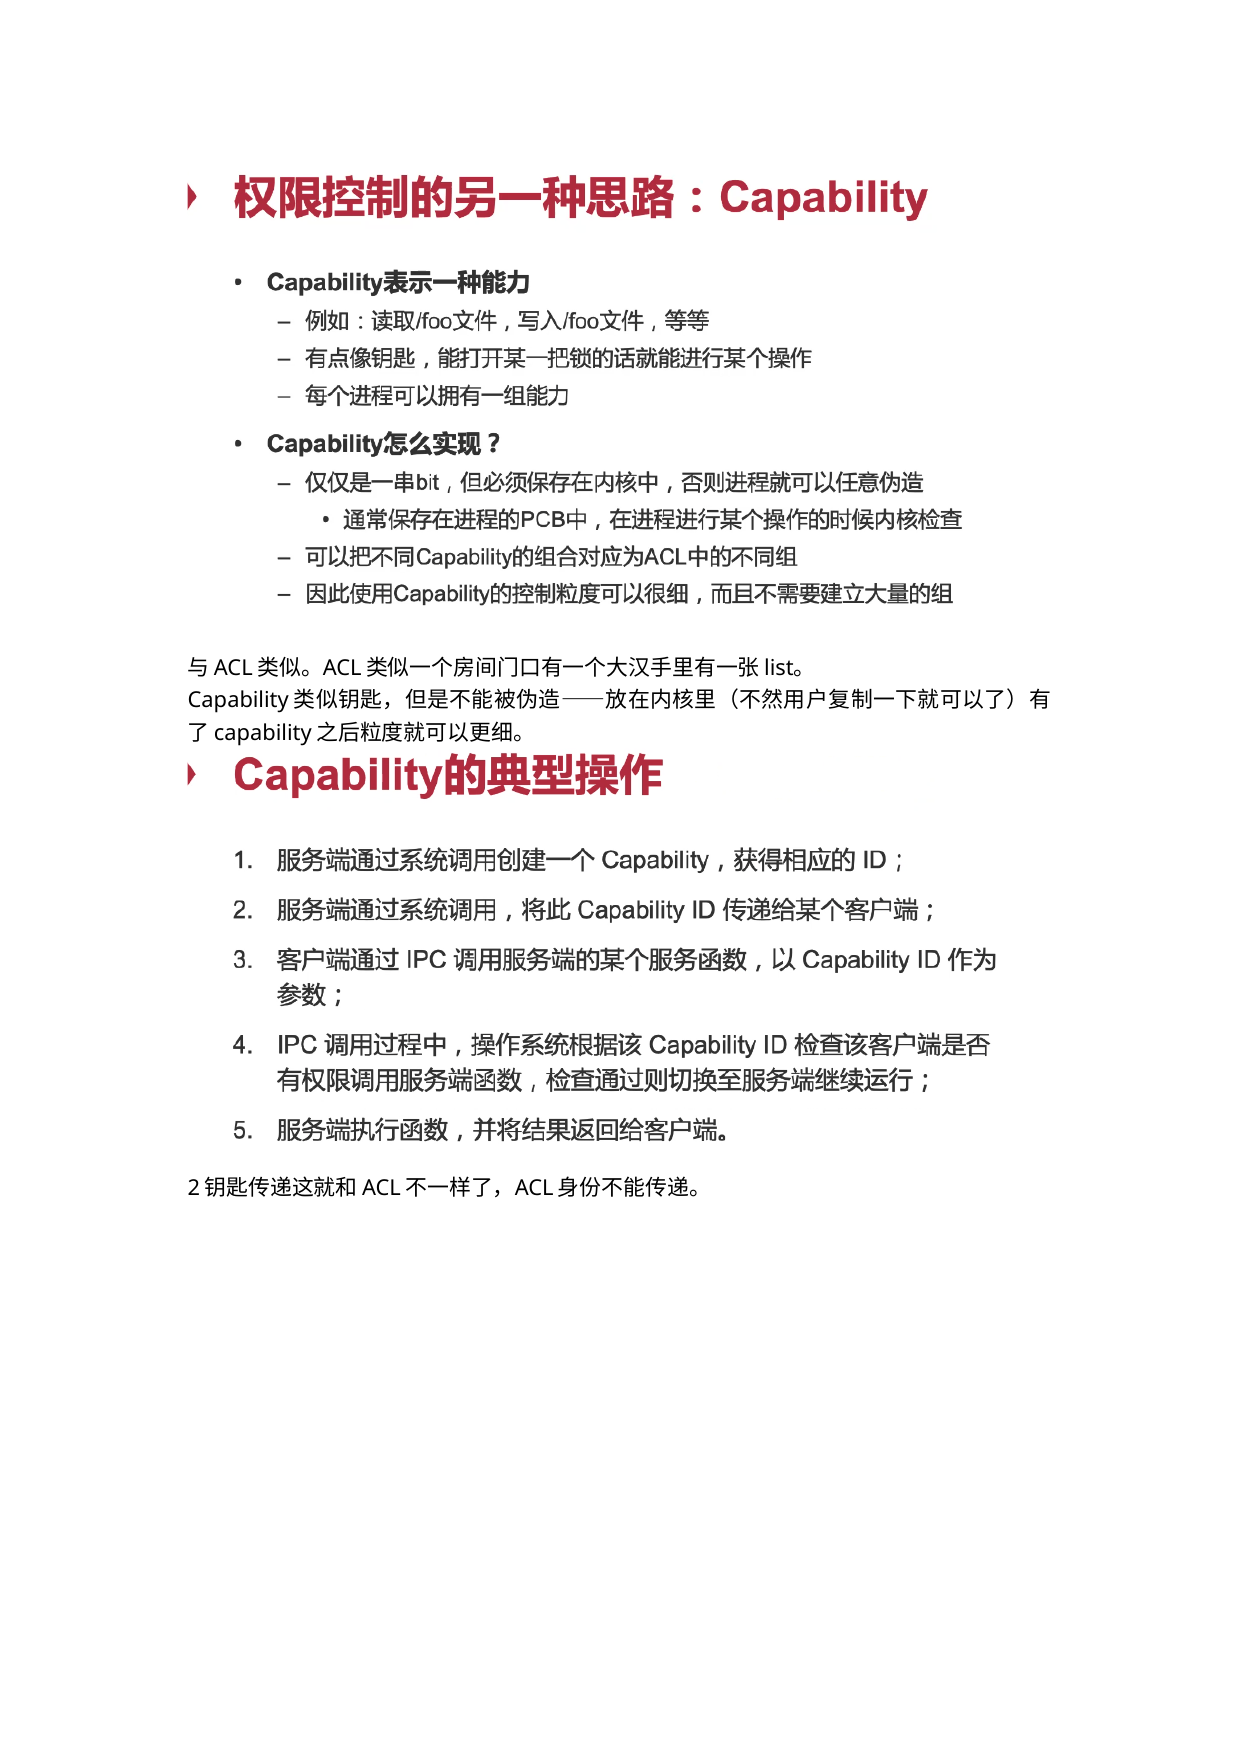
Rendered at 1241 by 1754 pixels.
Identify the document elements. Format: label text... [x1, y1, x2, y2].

text Capability类似钥匙，但是不能被伪造——放在内核里（不然用户复制一下就可以了）有了capability之后粒度就可以更细。 [187, 682, 1053, 747]
picture [187, 162, 1053, 623]
text 与ACL类似。ACL类似一个房间门口有一个大汉手里有一张list。 [187, 649, 1053, 682]
text 2钥匙传递这就和ACL不一样了，ACL身份不能传递。 [187, 1169, 1053, 1202]
picture [187, 747, 1053, 1160]
